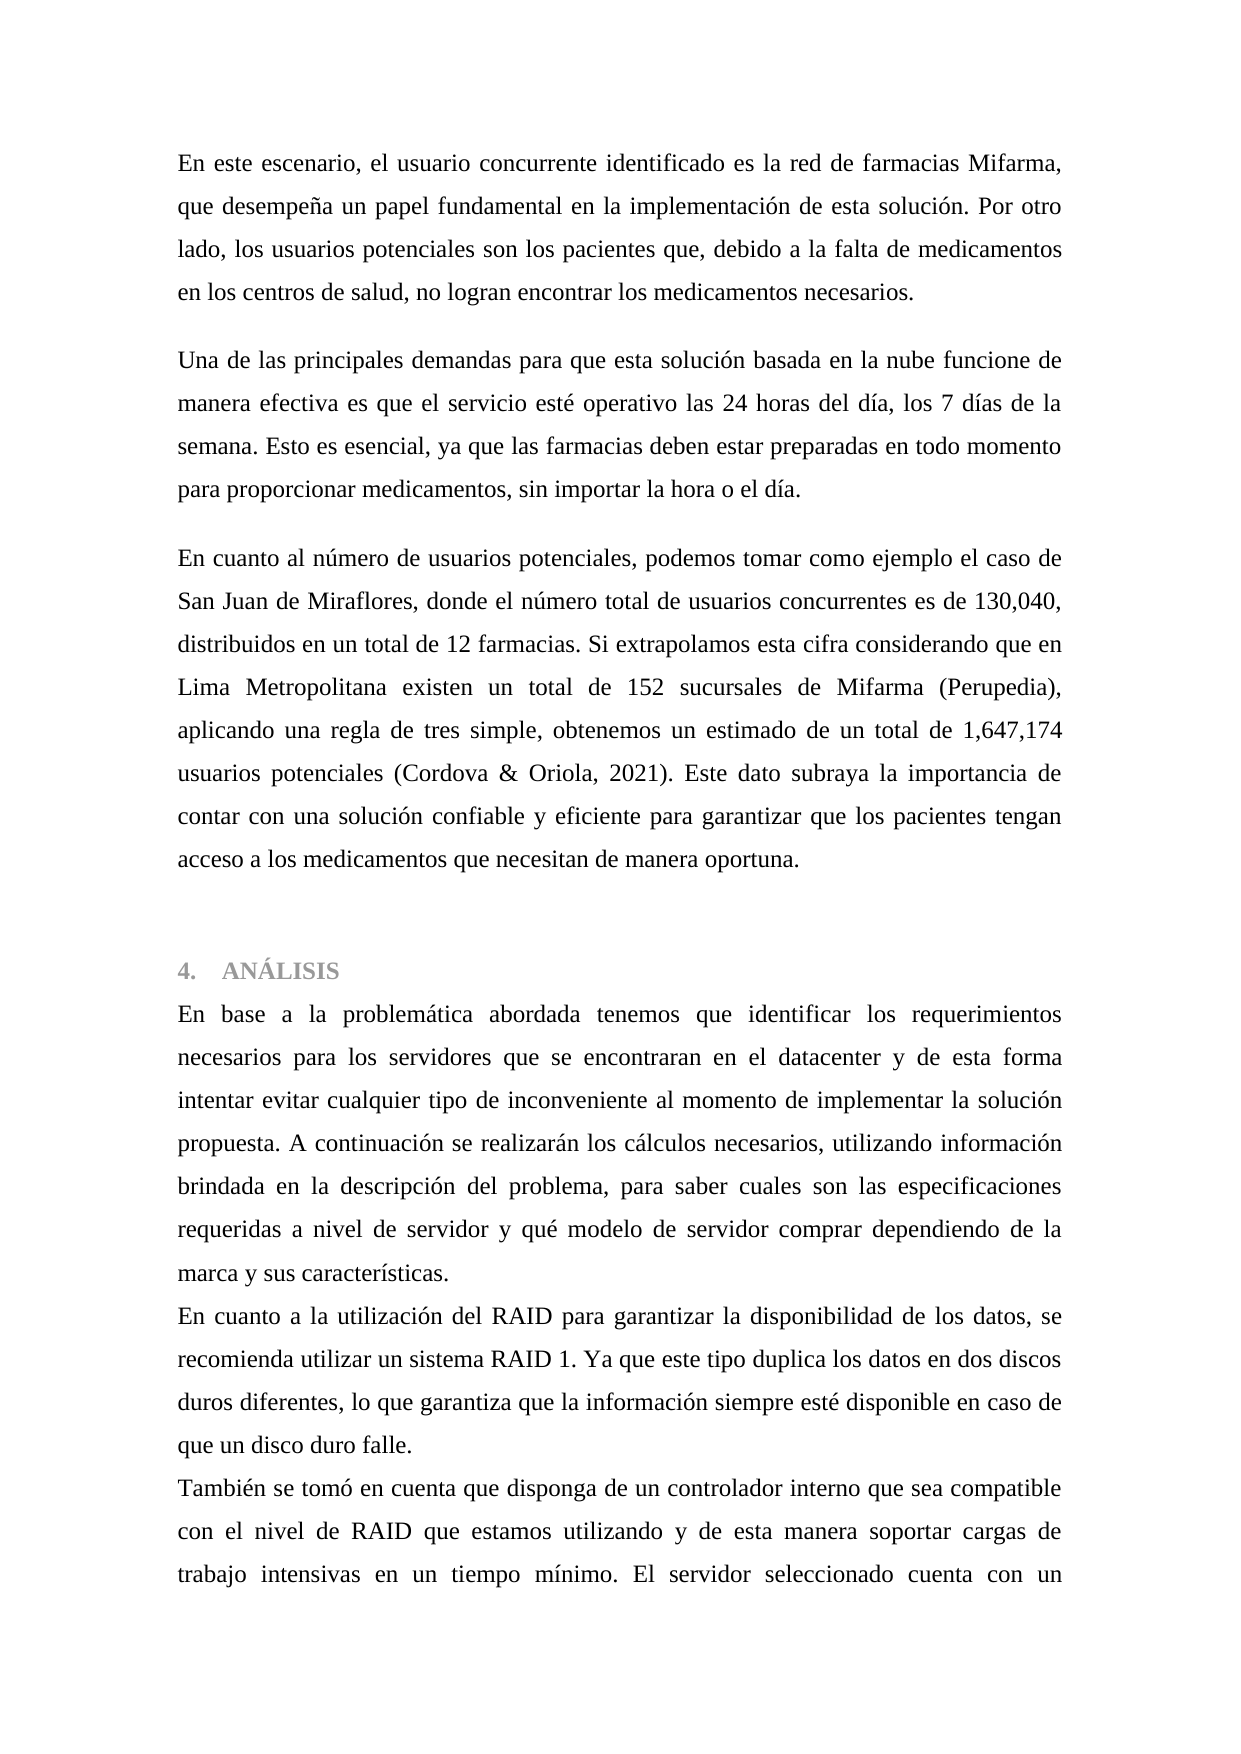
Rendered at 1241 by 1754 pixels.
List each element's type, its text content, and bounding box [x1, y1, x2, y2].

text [177, 1473, 1063, 1588]
text En base a la problemática abordada tenemos que identificar los requerimientos necesarios para los servidores que se encontraran en el datacenter y de esta forma intentar evitar cualquier tipo de inconveniente al momento de implementar la solución propuesta. A continuación se realizarán los cálculos necesarios, utilizando información brindada en la descripción del problema, para saber cuales son las especificaciones requeridas a nivel de servidor y qué modelo de servidor comprar dependiendo de la marca y sus características. [177, 999, 1063, 1286]
text Una de las principales demandas para que esta solución basada en la nube funcione de manera efectiva es que el servicio esté operativo las 24 horas del día, los 7 días de la semana. Esto es esencial, ya que las farmacias deben estar preparadas en todo momento para proporcionar medicamentos, sin importar la hora o el día. [177, 345, 1063, 503]
list ANÁLISIS [177, 956, 1063, 984]
text En este escenario, el usuario concurrente identificado es la red de farmacias Mifarma, que desempeña un papel fundamental en la implementación de esta solución. Por otro lado, los usuarios potenciales son los pacientes que, debido a la falta de medicamentos en los centros de salud, no logran encontrar los medicamentos necesarios. [177, 148, 1063, 306]
text En cuanto a la utilización del RAID para garantizar la disponibilidad de los datos, se recomienda utilizar un sistema RAID 1. Ya que este tipo duplica los datos en dos discos duros diferentes, lo que garantiza que la información siempre esté disponible en caso de que un disco duro falle. [177, 1301, 1063, 1459]
text En cuanto al número de usuarios potenciales, podemos tomar como ejemplo el caso de San Juan de Miraflores, donde el número total de usuarios concurrentes es de 130,040, distribuidos en un total de 12 farmacias. Si extrapolamos esta cifra considerando que en Lima Metropolitana existen un total de 152 sucursales de Mifarma (Perupedia), aplicando una regla de tres simple, obtenemos un estimado de un total de 1,647,174 usuarios potenciales (Cordova & Oriola, 2021). Este dato subraya la importancia de contar con una solución confiable y eficiente para garantizar que los pacientes tengan acceso a los medicamentos que necesitan de manera oportuna. [177, 543, 1063, 873]
